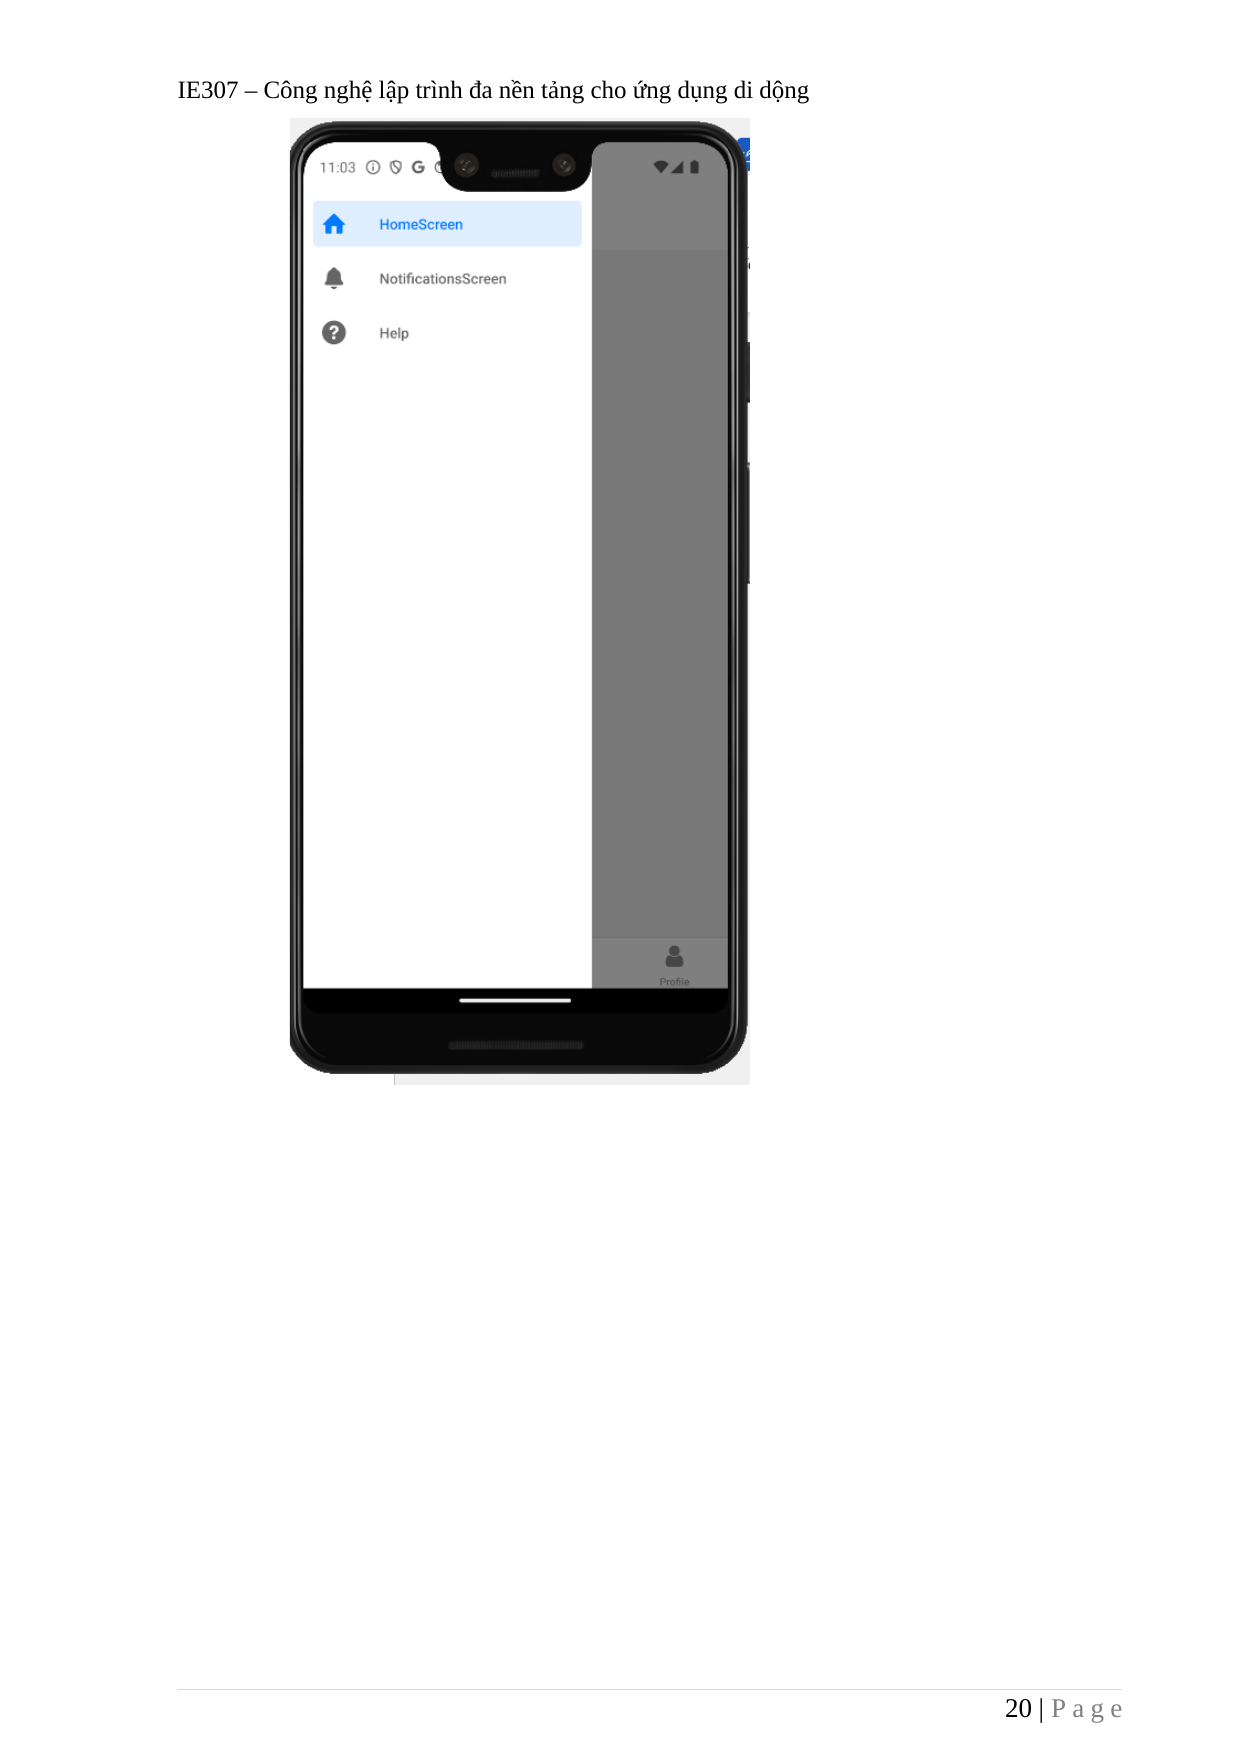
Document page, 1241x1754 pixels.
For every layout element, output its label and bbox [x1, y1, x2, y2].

picture [289, 118, 750, 1085]
